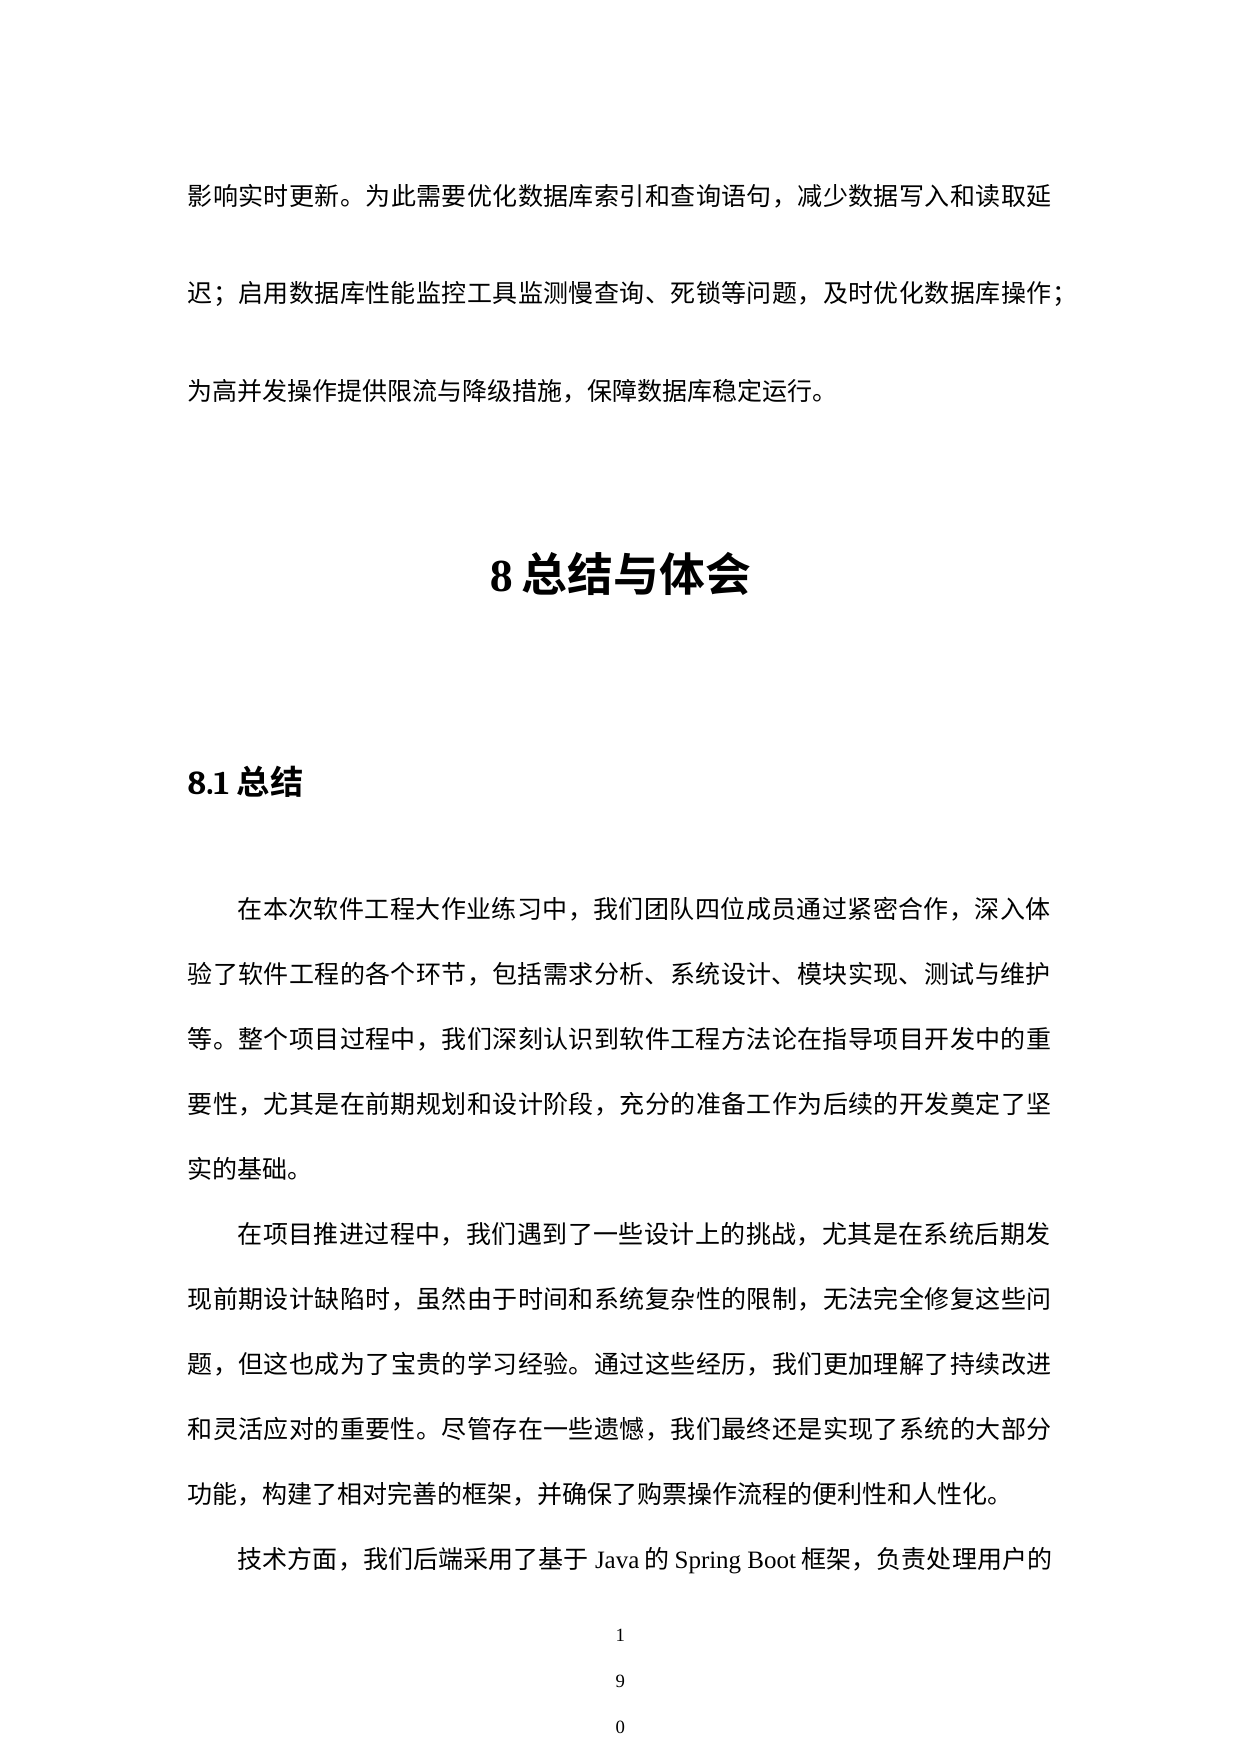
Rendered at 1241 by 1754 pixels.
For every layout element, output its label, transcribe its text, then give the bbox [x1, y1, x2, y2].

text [187, 1525, 1053, 1590]
text 在项目推进过程中，我们遇到了一些设计上的挑战，尤其是在系统后期发现前期设计缺陷时，虽然由于时间和系统复杂性的限制，无法完全修复这些问题，但这也成为了宝贵的学习经验。通过这些经历，我们更加理解了持续改进和灵活应对的重要性。尽管存在一些遗憾，我们最终还是实现了系统的大部分功能，构建了相对完善的框架，并确保了购票操作流程的便利性和人性化。 [187, 1200, 1053, 1525]
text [187, 162, 1053, 422]
text 在本次软件工程大作业练习中，我们团队四位成员通过紧密合作，深入体验了软件工程的各个环节，包括需求分析、系统设计、模块实现、测试与维护等。整个项目过程中，我们深刻认识到软件工程方法论在指导项目开发中的重要性，尤其是在前期规划和设计阶段，充分的准备工作为后续的开发奠定了坚实的基础。 [187, 875, 1053, 1200]
subtitle 8总结与体会 [187, 522, 1053, 620]
subtitle 8.1 总结 [187, 748, 1053, 813]
